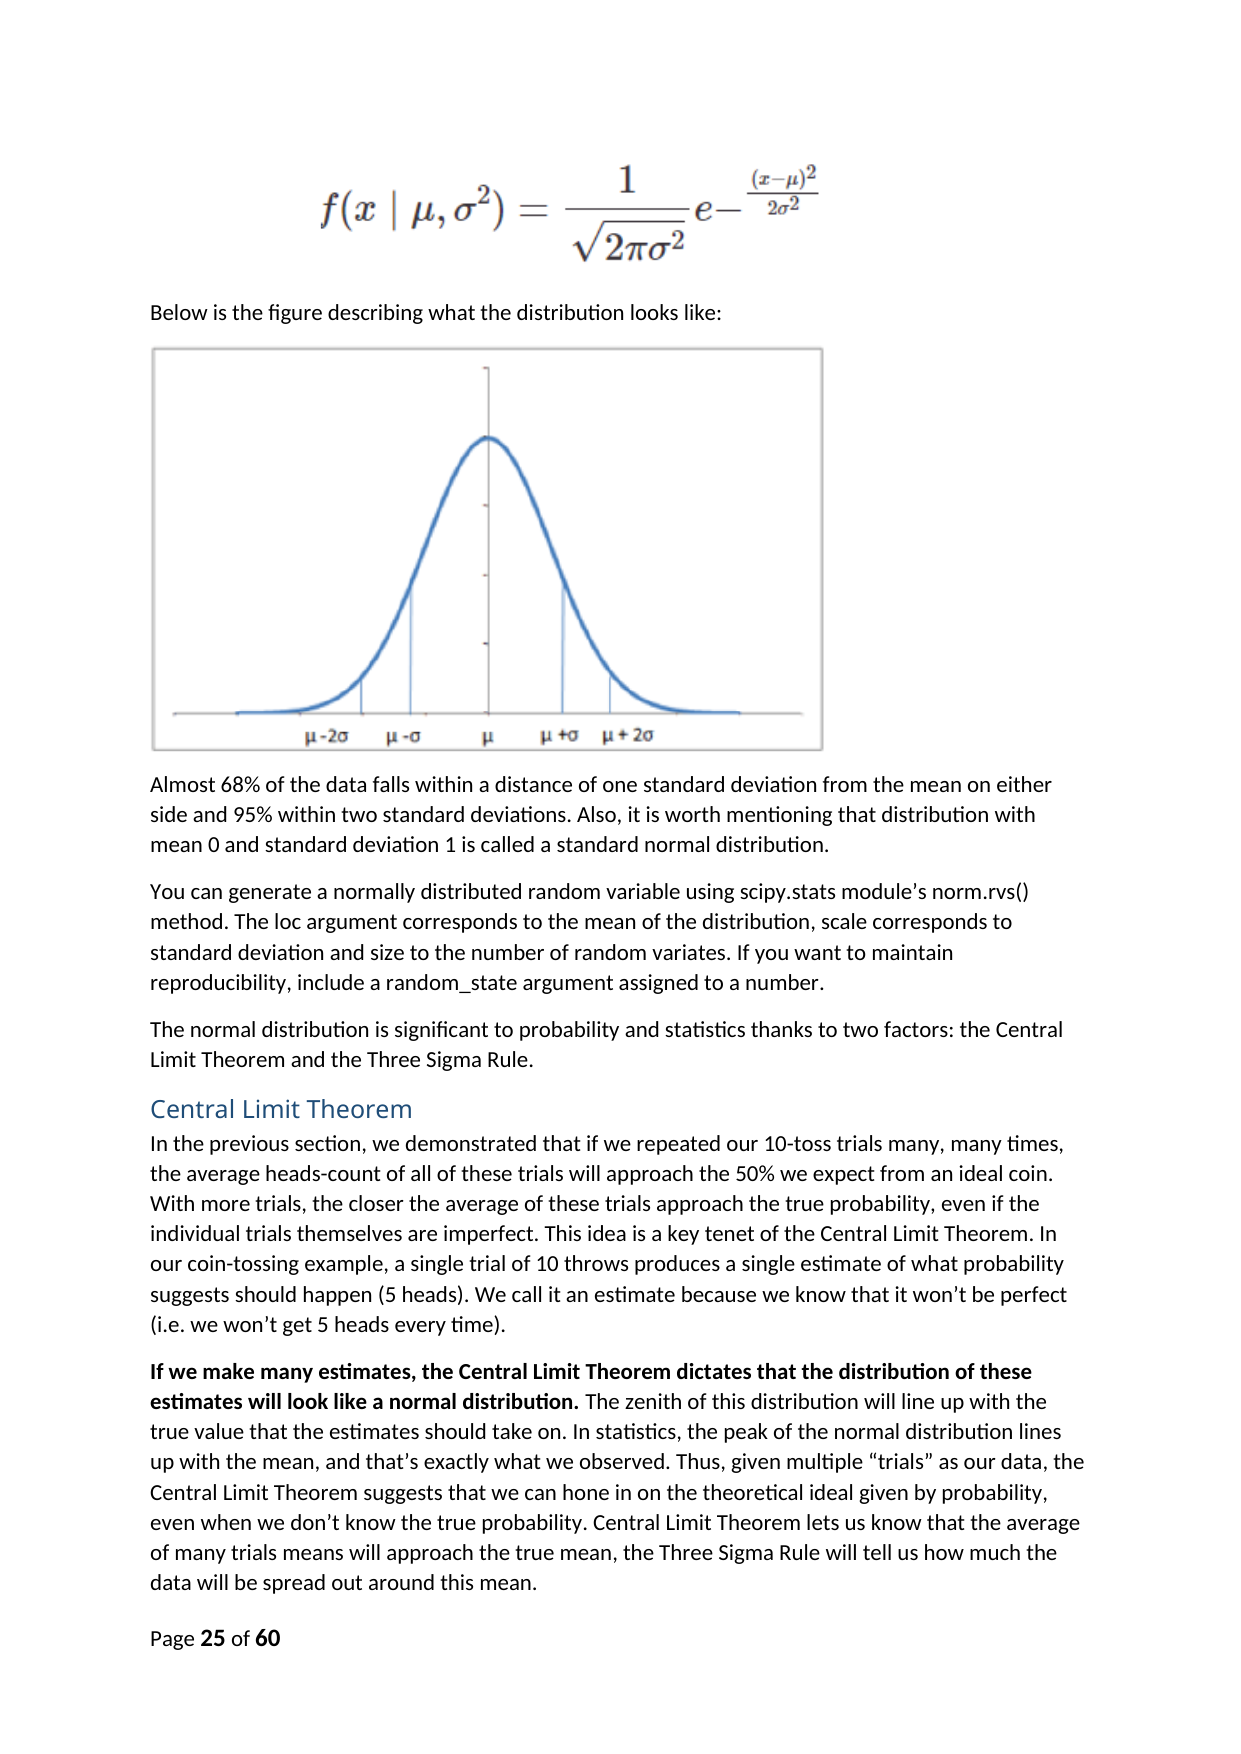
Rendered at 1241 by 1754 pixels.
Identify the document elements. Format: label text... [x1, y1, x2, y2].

subtitle Central Limit Theorem [150, 1092, 1090, 1126]
text If we make many estimates, the Central Limit Theorem dictates that the distribution of these estimates will look like a normal distribution. The zenith of this distribution will line up with the true value that the estimates should take on. In statistics, the peak of the normal distribution lines up with the mean, and that’s exactly what we observed. Thus, given multiple “trials” as our data, the Central Limit Theorem suggests that we can hone in on the theoretical ideal given by probability, even when we don’t know the true probability. Central Limit Theorem lets us know that the average of many trials means will approach the true mean, the Three Sigma Rule will tell us how much the data will be spread out around this mean. [150, 1357, 1090, 1596]
picture [150, 344, 829, 752]
text The normal distribution is significant to probability and statistics thanks to two factors: the Central Limit Theorem and the Three Sigma Rule. [150, 1015, 1090, 1073]
picture [320, 150, 898, 279]
text Below is the figure describing what the distribution looks like: [150, 298, 1090, 326]
text You can generate a normally distributed random variable using scipy.stats module’s norm.rvs() method. The loc argument corresponds to the mean of the distribution, scale corresponds to standard deviation and size to the number of random variates. If you want to maintain reproducibility, include a random_state argument assigned to a number. [150, 877, 1090, 996]
text Almost 68% of the data falls within a distance of one standard deviation from the mean on either side and 95% within two standard deviations. Also, it is worth mentioning that distribution with mean 0 and standard deviation 1 is called a standard normal distribution. [150, 770, 1090, 858]
text In the previous section, we demonstrated that if we repeated our 10-toss trials many, many times, the average heads-count of all of these trials will approach the 50% we expect from an ideal coin. With more trials, the closer the average of these trials approach the true probability, even if the individual trials themselves are imperfect. This idea is a key tenet of the Central Limit Theorem. In our coin-tossing example, a single trial of 10 throws produces a single estimate of what probability suggests should happen (5 heads). We call it an estimate because we know that it won’t be perfect (i.e. we won’t get 5 heads every time). [150, 1129, 1090, 1338]
